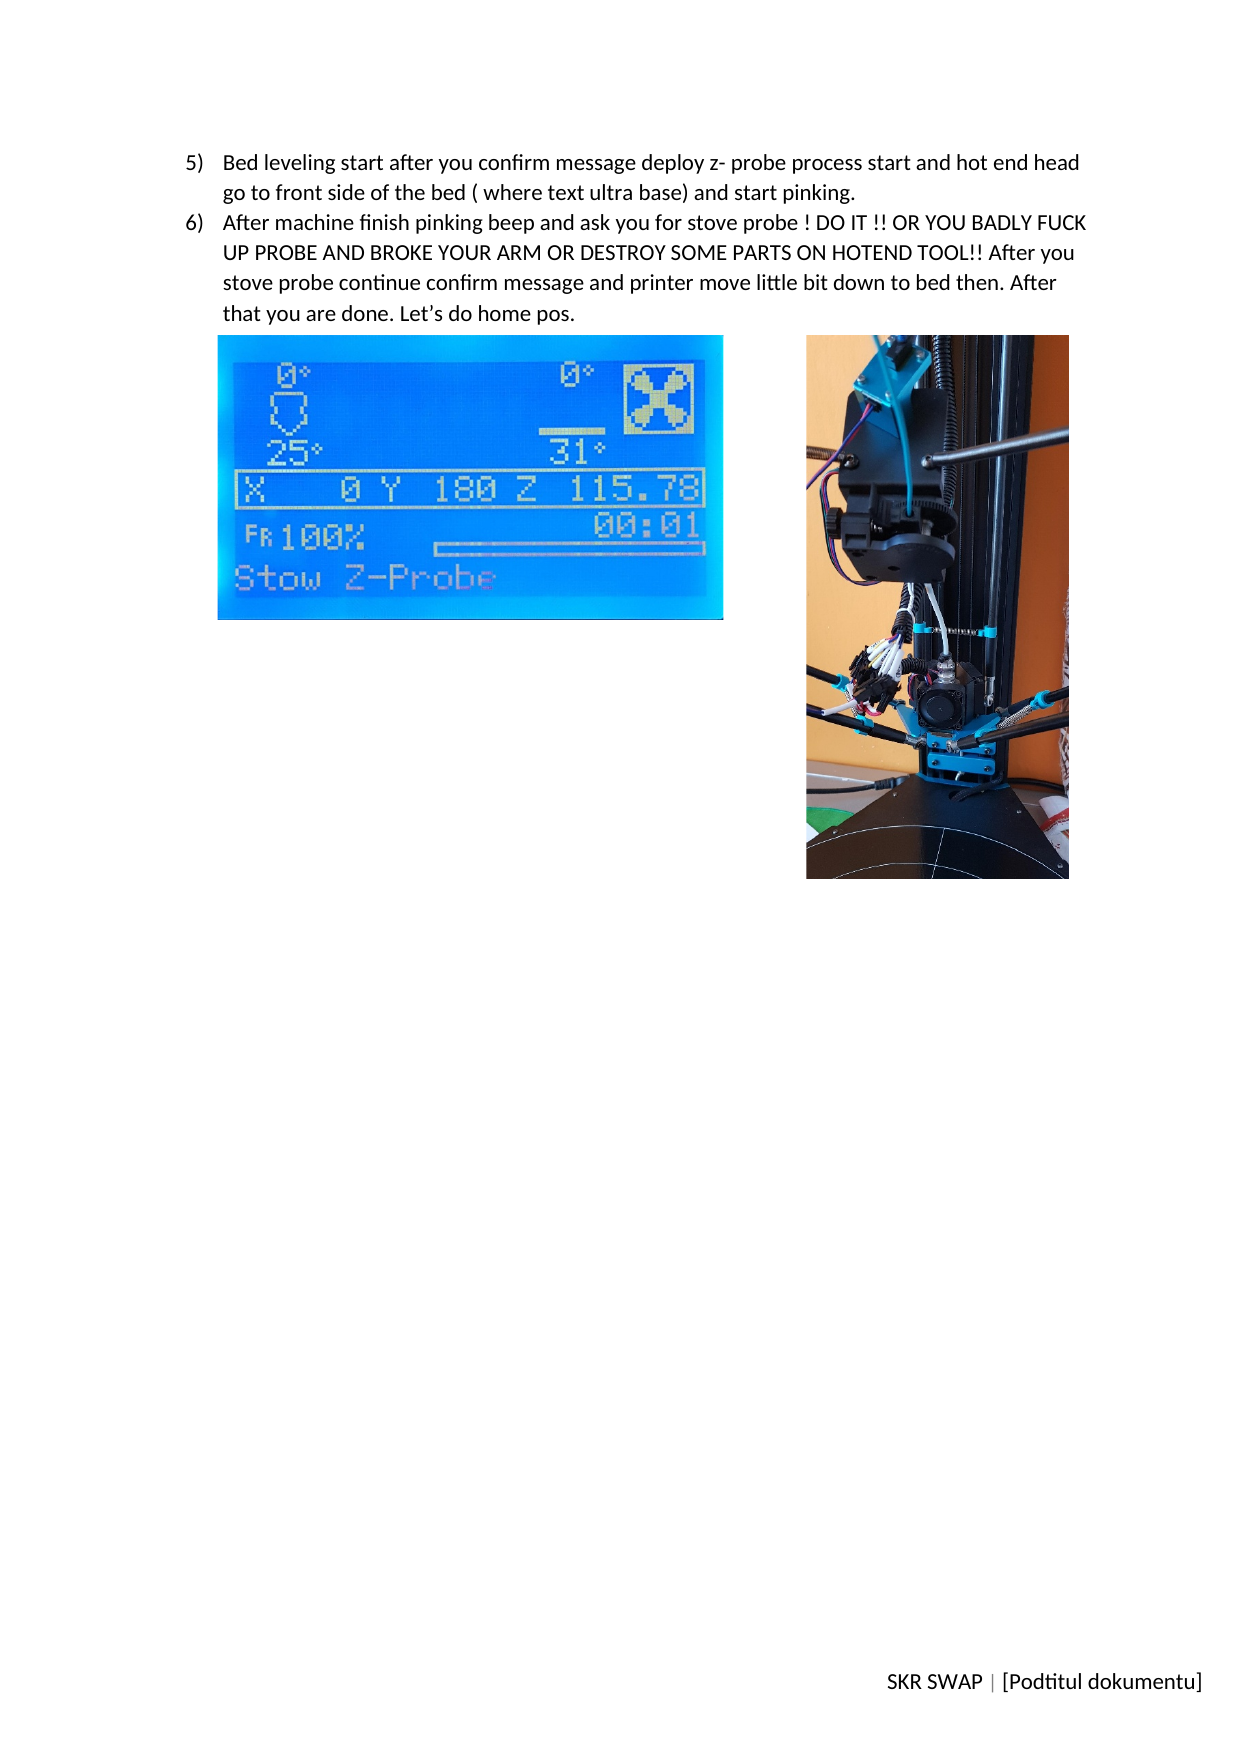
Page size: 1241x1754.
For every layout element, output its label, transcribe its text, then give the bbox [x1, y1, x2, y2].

picture [217, 335, 724, 620]
list After machine finish pinking beep and ask you for stove probe ! DO IT !! OR YOU BADLY FUCK UP PROBE AND BROKE YOUR ARM OR DESTROY SOME PARTS ON HOTEND TOOL!! After you stove probe continue confirm message and printer move little bit down to bed then. After that you are done. Let’s do home pos. [185, 208, 1093, 327]
picture [217, 467, 221, 499]
list Bed leveling start after you confirm message deploy z- probe process start and hot end head go to front side of the bed ( where text ultra base) and start pinking. [185, 148, 1093, 206]
picture [217, 551, 222, 582]
picture [806, 335, 1069, 879]
